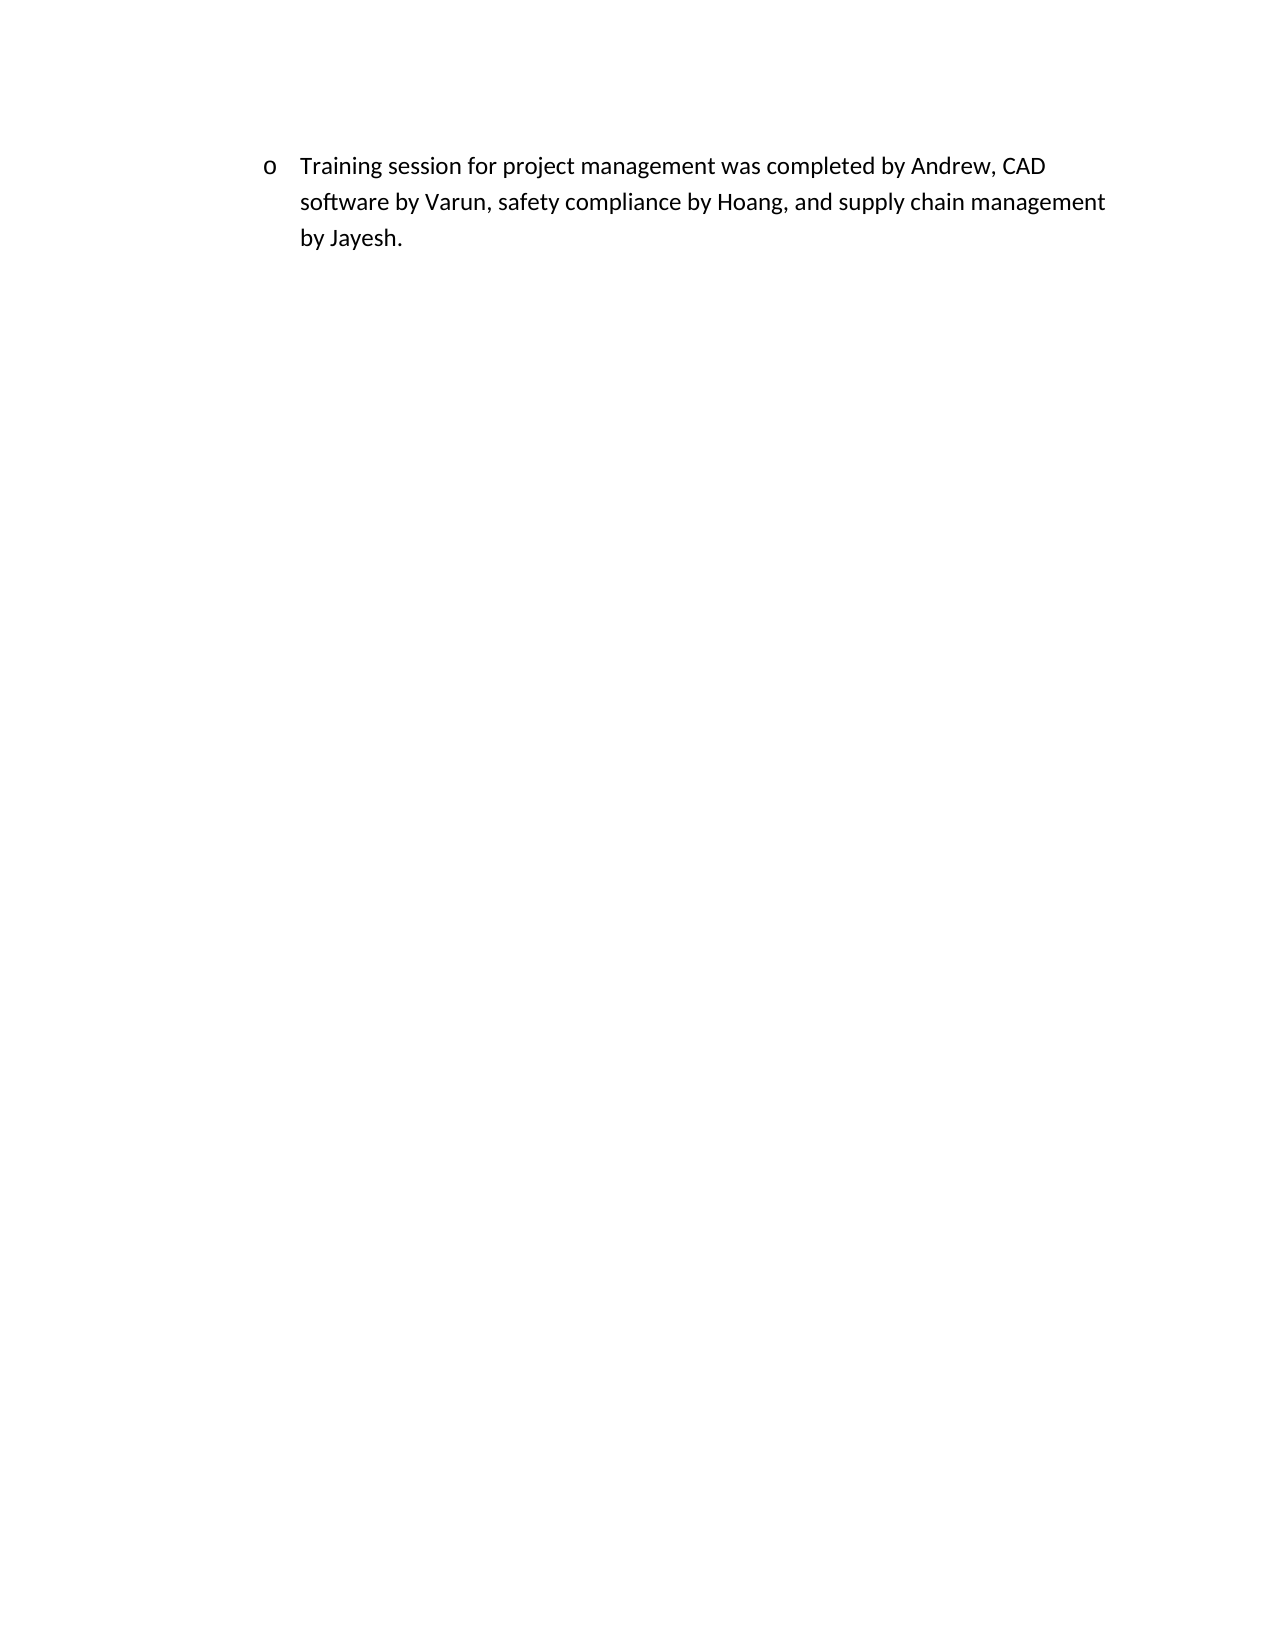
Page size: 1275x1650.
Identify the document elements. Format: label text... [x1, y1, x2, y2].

list Training session for project management was completed by Andrew, CAD software by Varun, safety compliance by Hoang, and supply chain management by Jayesh. [262, 150, 1125, 252]
